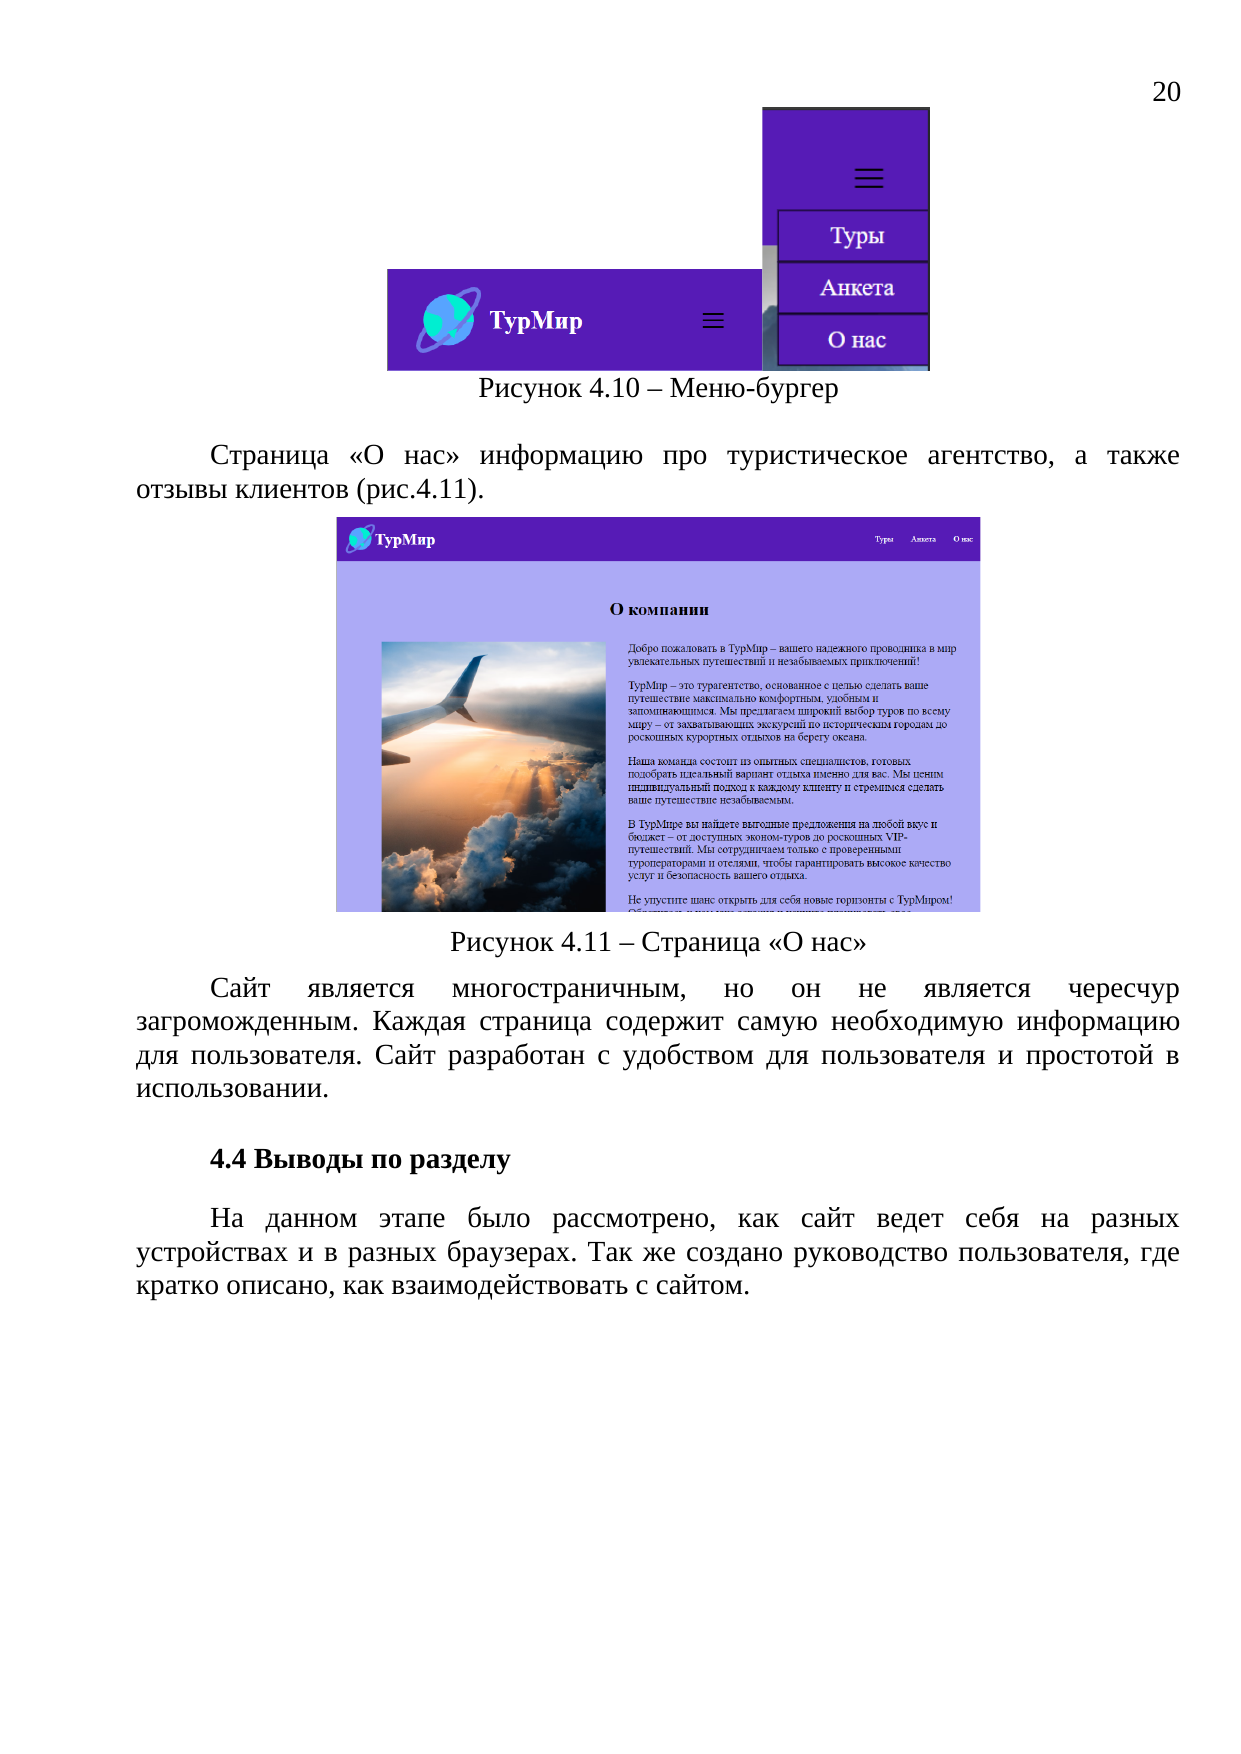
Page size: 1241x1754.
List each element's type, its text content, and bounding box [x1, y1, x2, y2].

picture [336, 517, 981, 912]
text Рисунок 4.11 – Страница «О нас» [136, 924, 1181, 957]
text Сайт является многостраничным, но он не является чересчур загроможденным. Каждая страница содержит самую необходимую информацию для пользователя. Сайт разработан с удобством для пользователя и простотой в использовании. [136, 970, 1181, 1104]
picture [387, 107, 930, 371]
text На данном этапе было рассмотрено, как сайт ведет себя на разных устройствах и в разных браузерах. Так же создано руководство пользователя, где кратко описано, как взаимодействовать с сайтом. [136, 1200, 1181, 1301]
text Страница «О нас» информацию про туристическое агентство, а также отзывы клиентов (рис.4.11). [136, 437, 1181, 504]
text Рисунок 4.10 – Меню-бургер [136, 370, 1181, 404]
text 4.4 Выводы по разделу [136, 1142, 1181, 1175]
